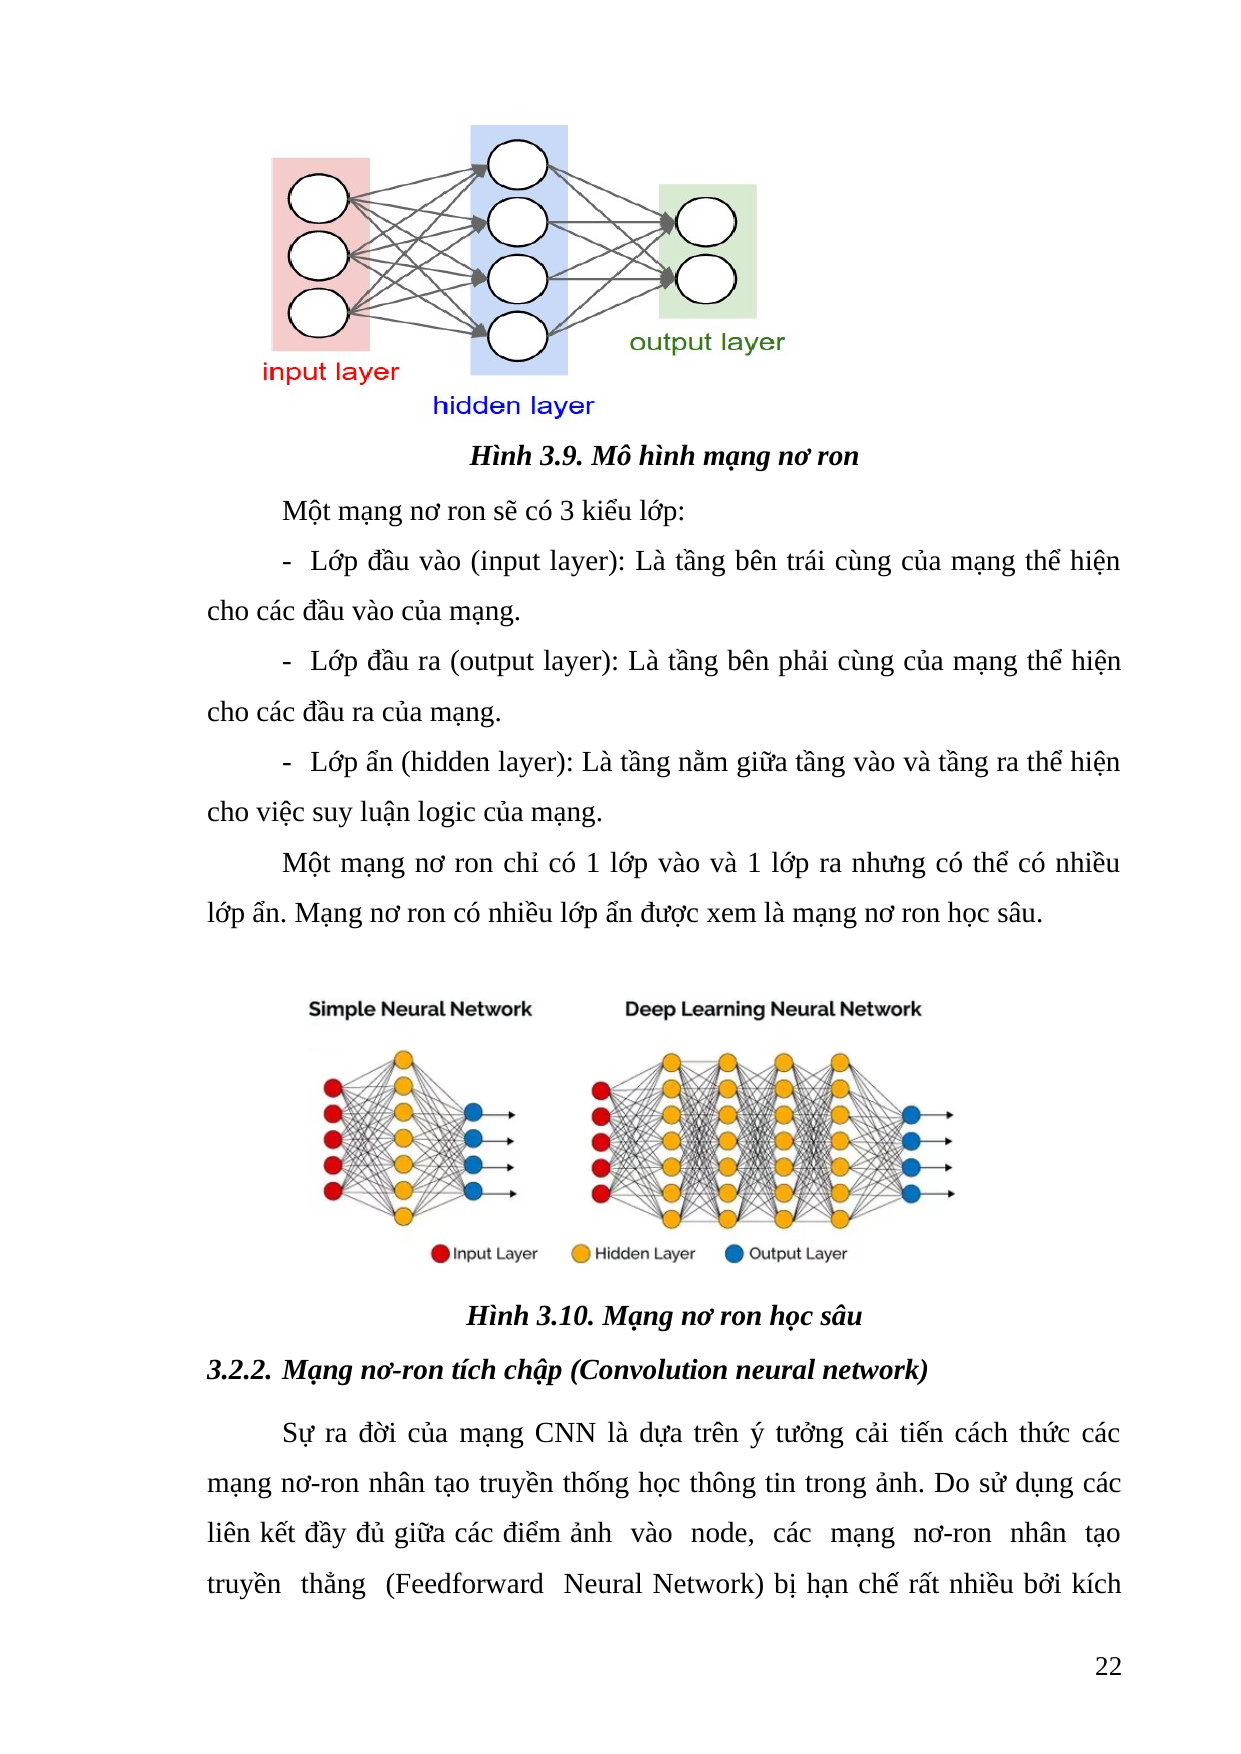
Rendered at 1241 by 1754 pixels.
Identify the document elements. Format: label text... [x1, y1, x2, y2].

subtitle Mạng nơ-ron tích chập (Convolution neural network) [207, 1352, 1122, 1386]
picture [253, 118, 792, 422]
picture [253, 945, 1019, 1281]
list Lớp đầu ra (output layer): Là tầng bên phải cùng của mạng thể hiện cho các đầu ra của mạng. [207, 643, 1122, 727]
text Một mạng nơ ron sẽ có 3 kiểu lớp: [207, 493, 1122, 526]
list Lớp đầu vào (input layer): Là tầng bên trái cùng của mạng thể hiện cho các đầu vào của mạng. [207, 543, 1122, 627]
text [207, 1415, 1122, 1599]
text Một mạng nơ ron chỉ có 1 lớp vào và 1 lớp ra nhưng có thể có nhiều lớp ẩn. Mạng nơ ron có nhiều lớp ẩn được xem là mạng nơ ron học sâu. [207, 845, 1122, 929]
list Lớp ẩn (hidden layer): Là tầng nằm giữa tầng vào và tầng ra thể hiện cho việc suy luận logic của mạng. [207, 744, 1122, 828]
